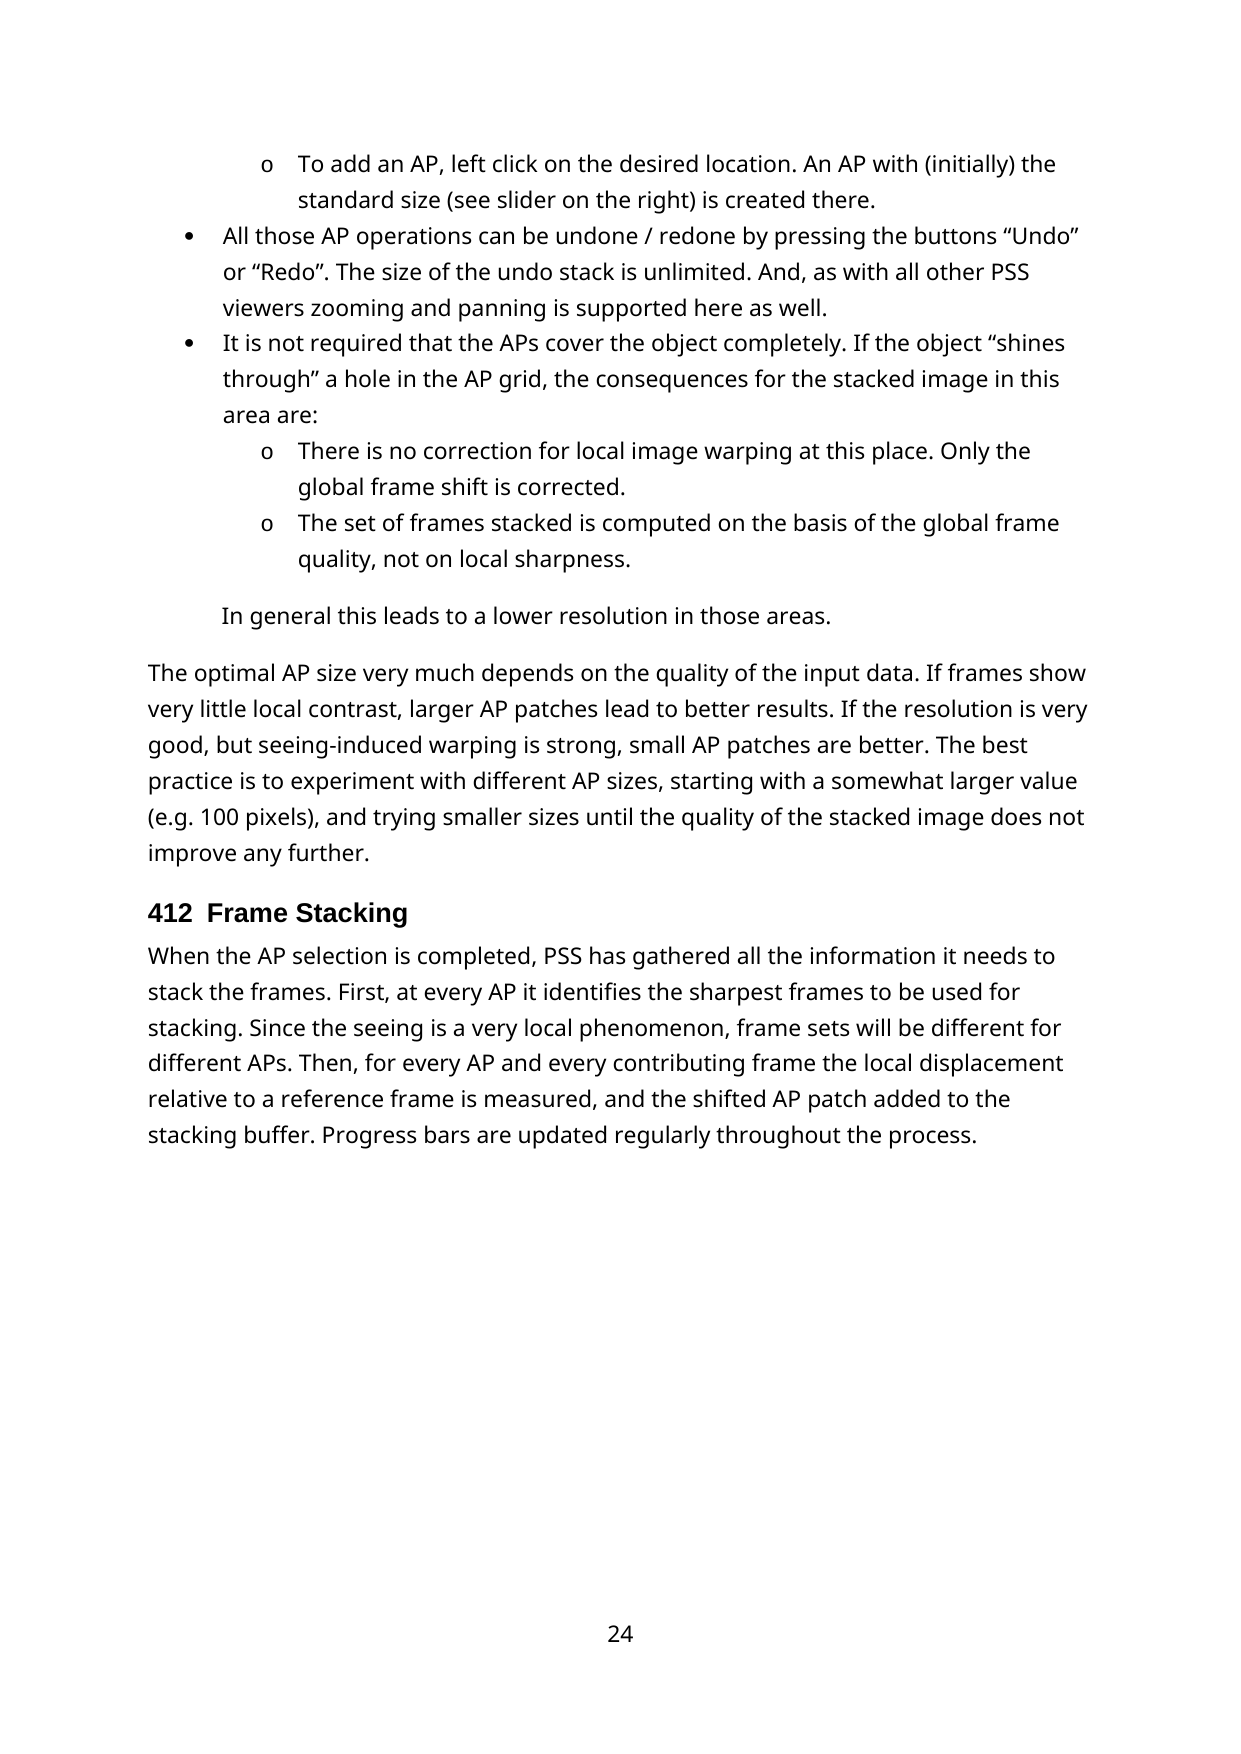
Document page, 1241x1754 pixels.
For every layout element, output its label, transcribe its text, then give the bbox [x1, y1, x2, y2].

list It is not required that the APs cover the object completely. If the object “shines through” a hole in the AP grid, the consequences for the stacked image in this area are: [185, 327, 1093, 431]
list To add an AP, left click on the desired location. An AP with (initially) the standard size (see slider on the right) is created there. [260, 148, 1093, 215]
text In general this leads to a lower resolution in those areas. [221, 600, 1093, 631]
text When the AP selection is completed, PSS has gathered all the information it needs to stack the frames. First, at every AP it identifies the sharpest frames to be used for stacking. Since the seeing is a very local phenomenon, frame sets will be different for different APs. Then, for every AP and every contributing frame the local displacement relative to a reference frame is measured, and the shifted AP patch added to the stacking buffer. Progress bars are updated regularly throughout the process. [148, 939, 1093, 1151]
list There is no correction for local image warping at this place. Only the global frame shift is corrected. [260, 435, 1093, 502]
text The optimal AP size very much depends on the quality of the input data. If frames show very little local contrast, larger AP patches lead to better results. If the resolution is very good, but seeing-induced warping is strong, small AP patches are better. The best practice is to experiment with different AP sizes, starting with a somewhat larger value (e.g. 100 pixels), and trying smaller sizes until the quality of the stacked image does not improve any further. [148, 657, 1093, 868]
subtitle Frame Stacking [148, 897, 1093, 929]
list All those AP operations can be undone / redone by pressing the buttons “Undo” or “Redo”. The size of the undo stack is unlimited. And, as with all other PSS viewers zooming and panning is supported here as well. [185, 219, 1093, 323]
list The set of frames stacked is computed on the basis of the global frame quality, not on local sharpness. [260, 507, 1093, 574]
